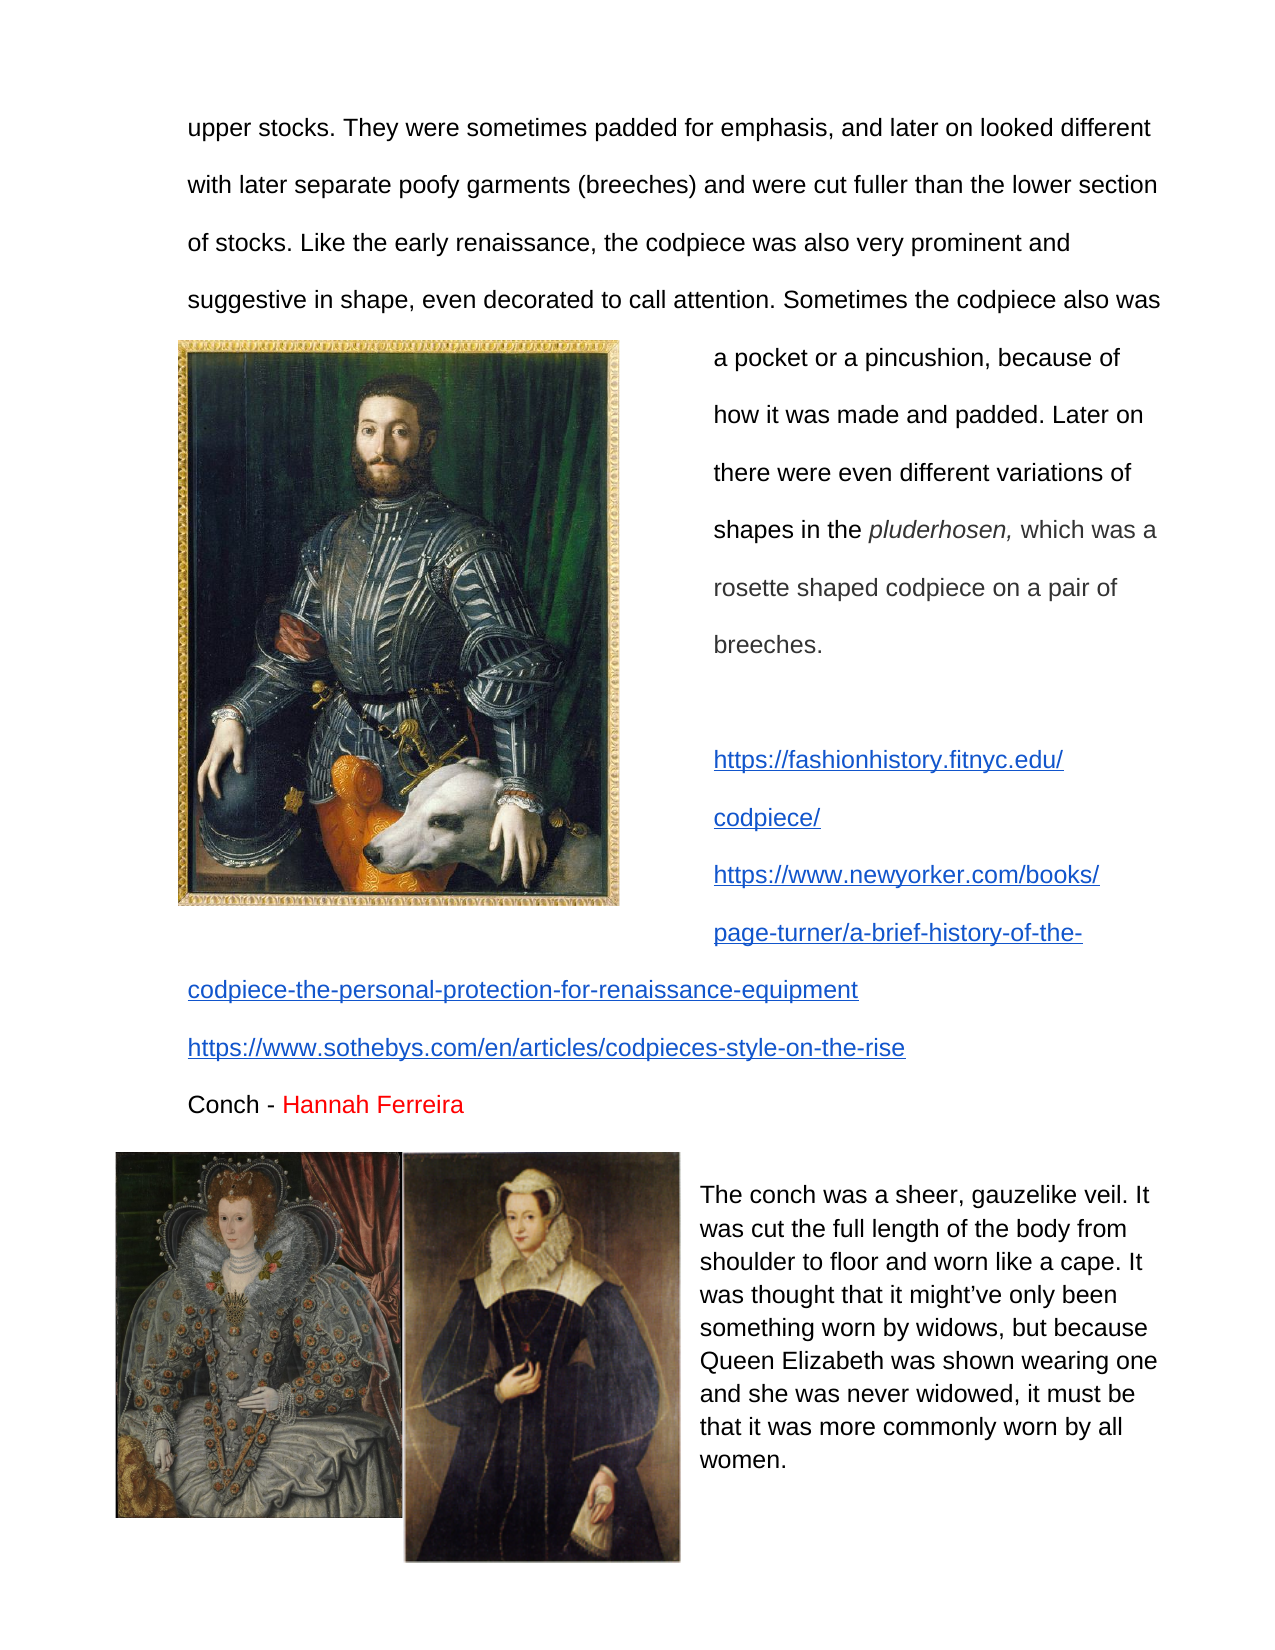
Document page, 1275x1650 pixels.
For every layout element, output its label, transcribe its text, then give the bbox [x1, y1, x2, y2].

picture [115, 1152, 681, 1563]
text https://www.newyorker.com/books/page-turner/a-brief-history-of-the-codpiece-the-personal-protection-for-renaissance-equipment [187, 860, 1162, 1004]
text https://www.sothebys.com/en/articles/codpieces-style-on-the-rise [187, 1032, 1162, 1061]
text Conch - Hannah Ferreira [187, 1090, 1162, 1119]
text https://fashionhistory.fitnyc.edu/codpiece/ [620, 745, 1162, 831]
text The conch was a sheer, gauzelike veil. It was cut the full length of the body from shoulder to floor and worn like a cape. It was thought that it might’ve only been something worn by widows, but because Queen Elizabeth was shown wearing one and she was never widowed, it must be that it was more commonly worn by all women. [681, 1181, 1162, 1473]
picture [178, 340, 620, 906]
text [187, 112, 1162, 659]
